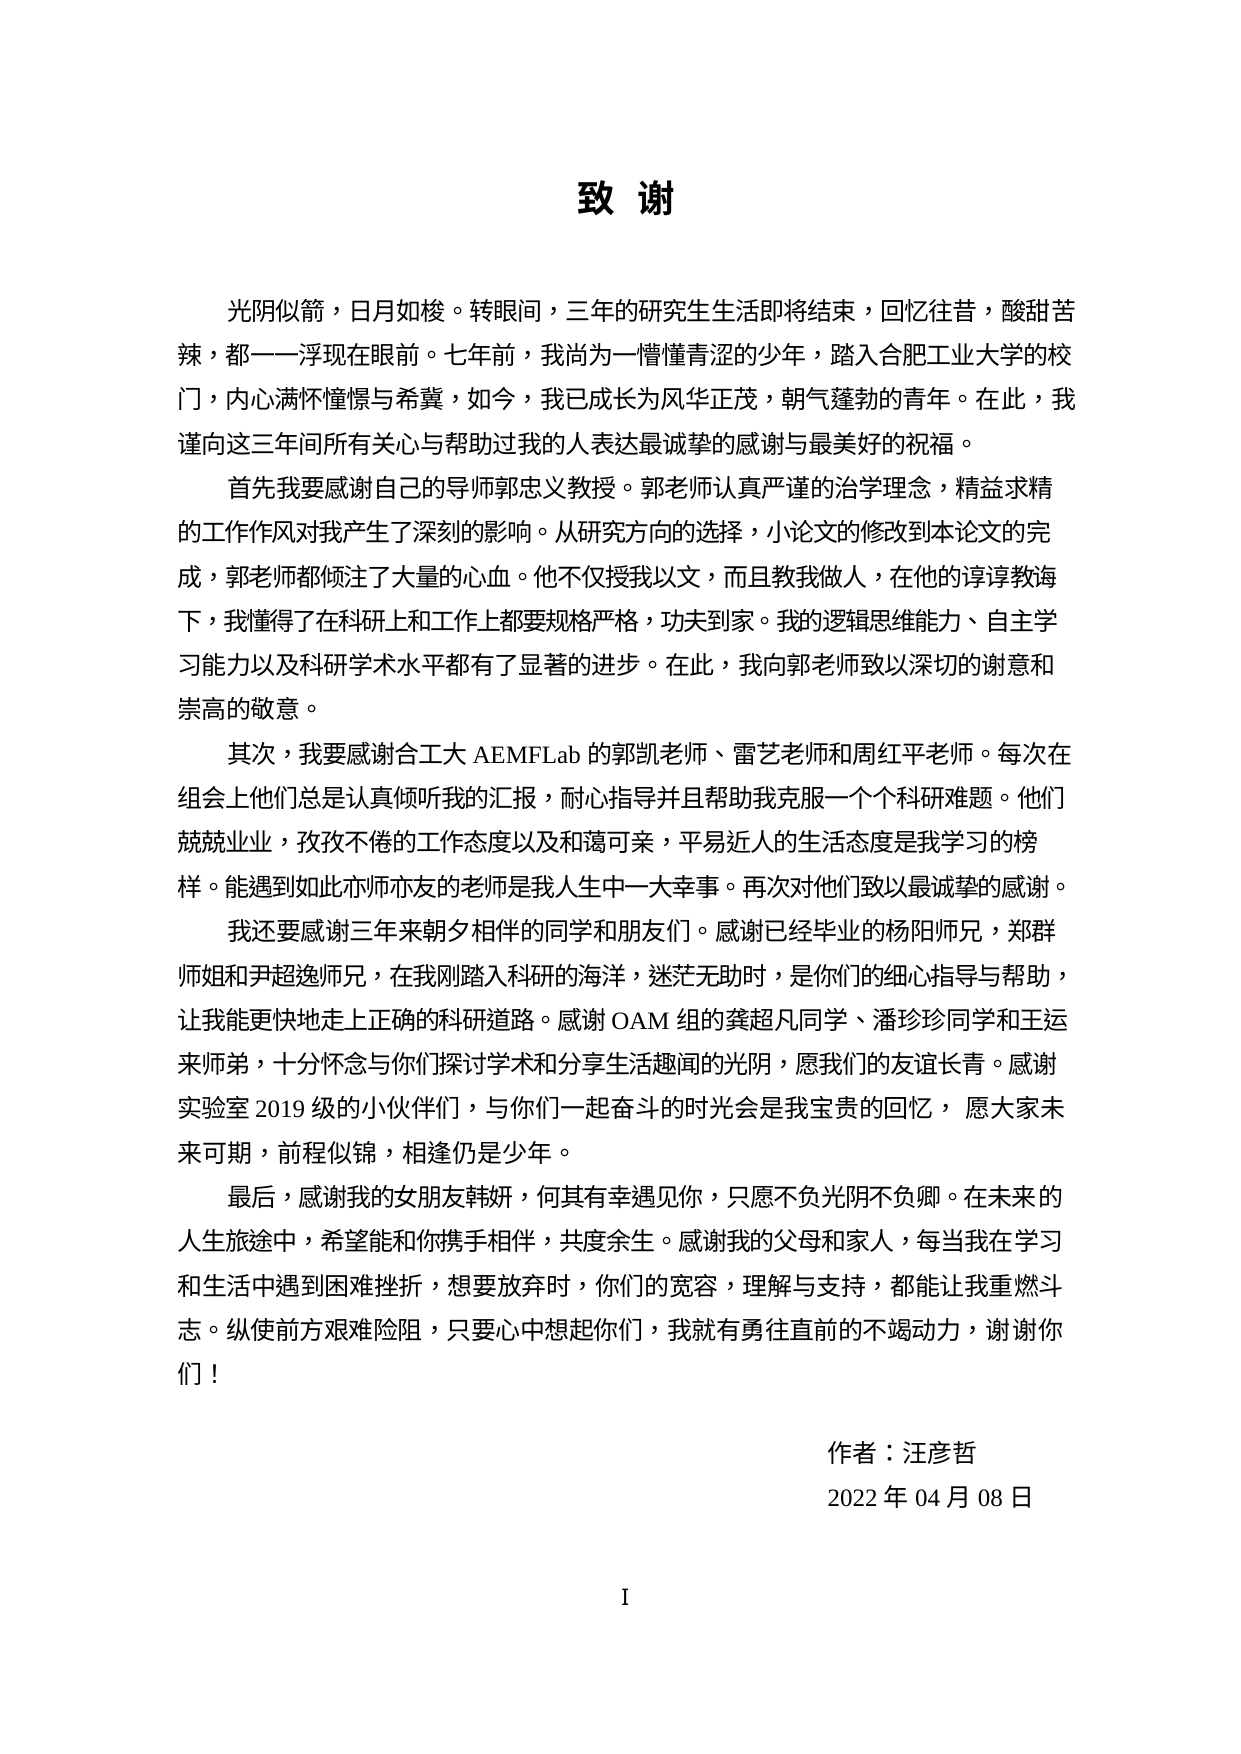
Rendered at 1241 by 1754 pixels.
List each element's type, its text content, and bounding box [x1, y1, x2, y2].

text 光阴似箭，日月如梭。转眼间，三年的研究生生活即将结束，回忆往昔，酸甜苦辣，都一一浮现在眼前。七年前，我尚为一懵懂青涩的少年，踏入合肥工业大学的校门，内心满怀憧憬与希冀，如今，我已成长为风华正茂，朝气蓬勃的青年。在此，我谨向这三年间所有关心与帮助过我的人表达最诚挚的感谢与最美好的祝福。 [177, 294, 1076, 461]
text 我还要感谢三年来朝夕相伴的同学和朋友们。感谢已经毕业的杨阳师兄，郑群师姐和尹超逸师兄，在我刚踏入科研的海洋，迷茫无助时，是你们的细心指导与帮助，让我能更快地走上正确的科研道路。感谢 OAM 组的龚超凡同学、潘珍珍同学和王运来师弟，十分怀念与你们探讨学术和分享生活趣闻的光阴，愿我们的友谊长青。感谢实验室 2019 级的小伙伴们，与你们一起奋斗的时光会是我宝贵的回忆， 愿大家未来可期，前程似锦，相逢仍是少年。 [177, 914, 1076, 1169]
text 最后，感谢我的女朋友韩妍，何其有幸遇见你，只愿不负光阴不负卿。在未来的人生旅途中，希望能和你携手相伴，共度余生。感谢我的父母和家人，每当我在学习和生活中遇到困难挫折，想要放弃时，你们的宽容，理解与支持，都能让我重燃斗志。纵使前方艰难险阻，只要心中想起你们，我就有勇往直前的不竭动力，谢谢你们！ [177, 1179, 1063, 1391]
text 2022 年 04 月 08 日 [827, 1479, 1101, 1513]
text 首先我要感谢自己的导师郭忠义教授。郭老师认真严谨的治学理念，精益求精的工作作风对我产生了深刻的影响。从研究方向的选择，小论文的修改到本论文的完成，郭老师都倾注了大量的心血。他不仅授我以文，而且教我做人，在他的谆谆教诲下，我懂得了在科研上和工作上都要规格严格，功夫到家。我的逻辑思维能力、自主学习能力以及科研学术水平都有了显著的进步。在此，我向郭老师致以深切的谢意和崇高的敬意。 [177, 471, 1076, 726]
text 其次，我要感谢合工大 AEMFLab 的郭凯老师、雷艺老师和周红平老师。每次在组会上他们总是认真倾听我的汇报，耐心指导并且帮助我克服一个个科研难题。他们兢兢业业，孜孜不倦的工作态度以及和蔼可亲，平易近人的生活态度是我学习的榜样。能遇到如此亦师亦友的老师是我人生中一大幸事。再次对他们致以最诚挚的感谢。 [177, 736, 1076, 903]
text 作者：汪彦哲 [827, 1436, 1101, 1469]
subtitle 致 谢 [310, 173, 948, 224]
